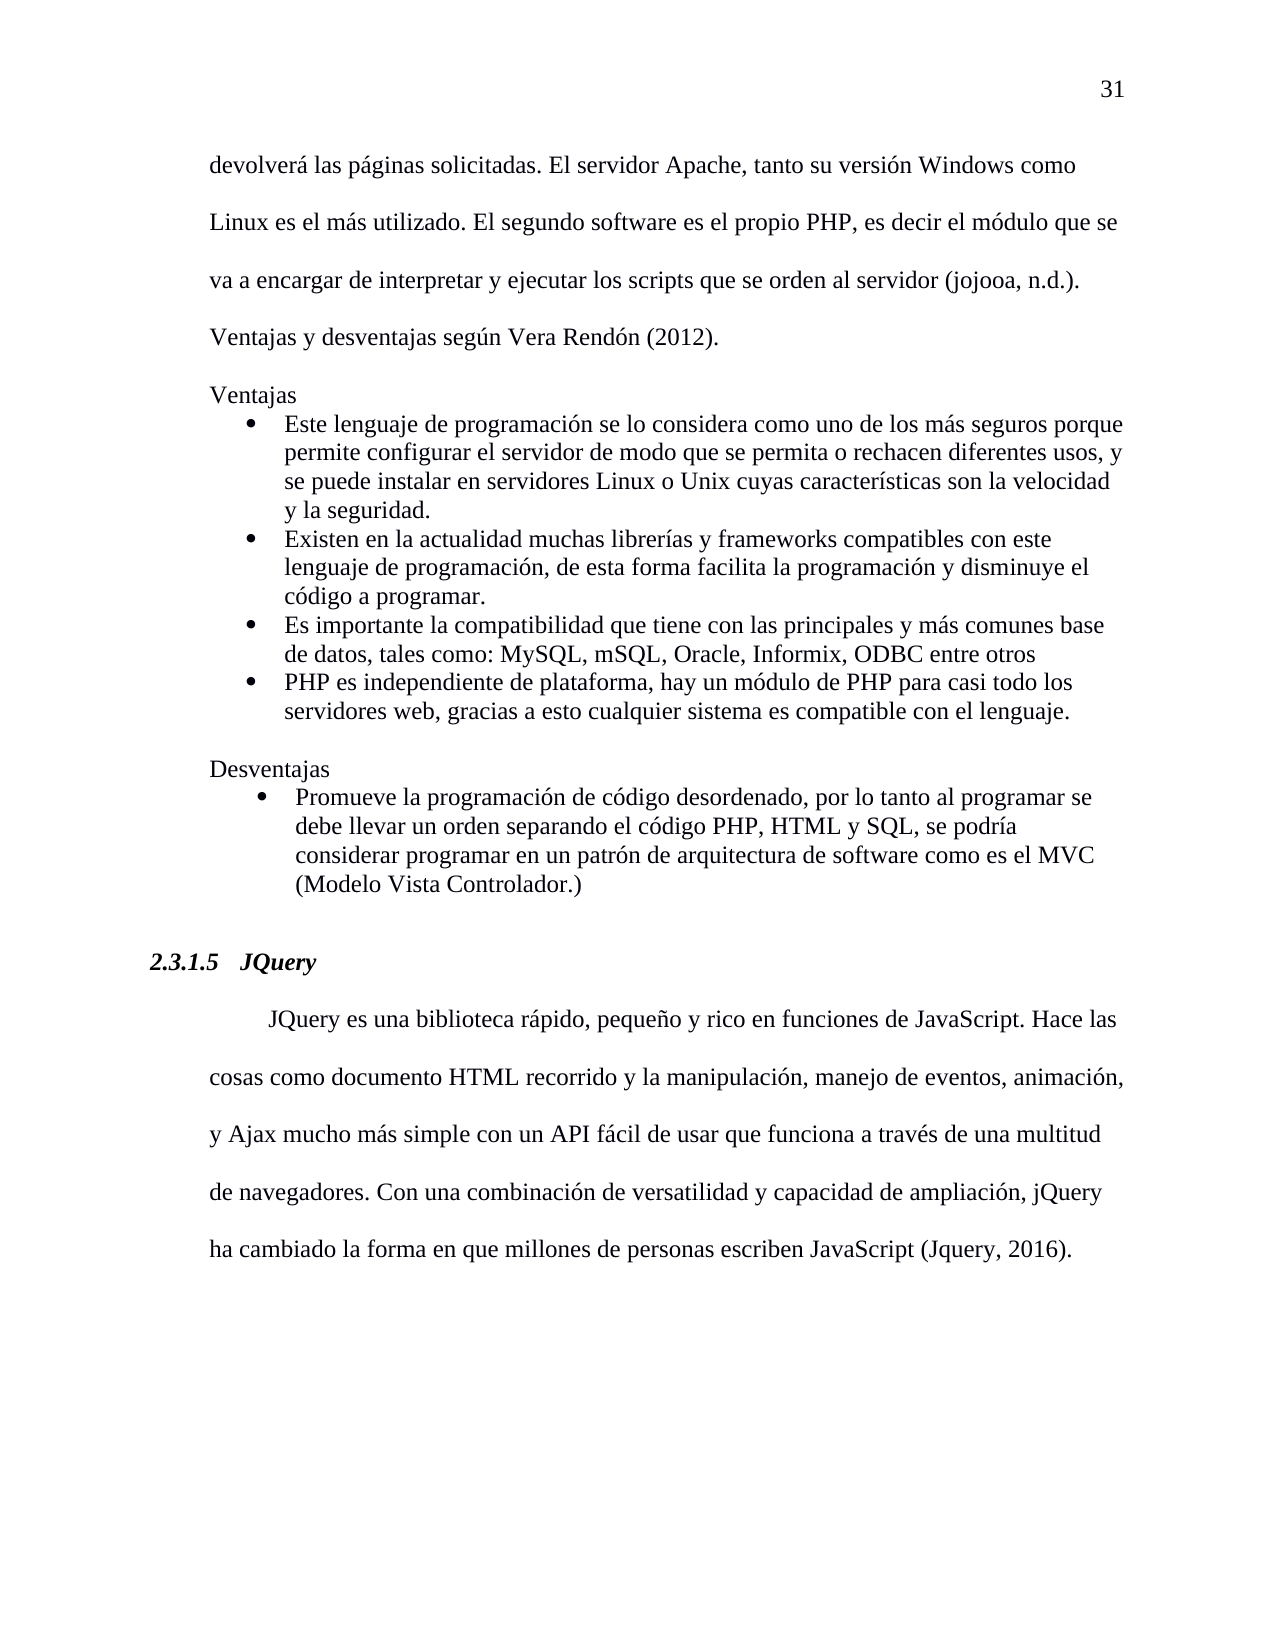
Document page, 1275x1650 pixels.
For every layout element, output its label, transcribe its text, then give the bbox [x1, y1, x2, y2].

subtitle JQuery [150, 947, 1125, 976]
text JQuery es una biblioteca rápido, pequeño y rico en funciones de JavaScript. Hace las cosas como documento HTML recorrido y la manipulación, manejo de eventos, animación, y Ajax mucho más simple con un API fácil de usar que funciona a través de una multitud de navegadores. Con una combinación de versatilidad y capacidad de ampliación, jQuery ha cambiado la forma en que millones de personas escriben JavaScript (Jquery, 2016). [209, 1004, 1125, 1263]
text Ventajas [150, 380, 1125, 409]
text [209, 150, 1125, 294]
list PHP es independiente de plataforma, hay un módulo de PHP para casi todo los servidores web, gracias a esto cualquier sistema es compatible con el lenguaje. [247, 667, 1125, 725]
list Promueve la programación de código desordenado, por lo tanto al programar se debe llevar un orden separando el código PHP, HTML y SQL, se podría considerar programar en un patrón de arquitectura de software como es el MVC (Modelo Vista Controlador.) [258, 782, 1125, 897]
text Ventajas y desventajas según Vera Rendón (2012). [150, 322, 1125, 351]
list Existen en la actualidad muchas librerías y frameworks compatibles con este lenguaje de programación, de esta forma facilita la programación y disminuye el código a programar. [247, 524, 1125, 610]
text Desventajas [150, 754, 1125, 782]
list Es importante la compatibilidad que tiene con las principales y más comunes base de datos, tales como: MySQL, mSQL, Oracle, Informix, ODBC entre otros [247, 610, 1125, 667]
list Este lenguaje de programación se lo considera como uno de los más seguros porque permite configurar el servidor de modo que se permita o rechacen diferentes usos, y se puede instalar en servidores Linux o Unix cuyas características son la velocidad y la seguridad. [247, 409, 1125, 524]
